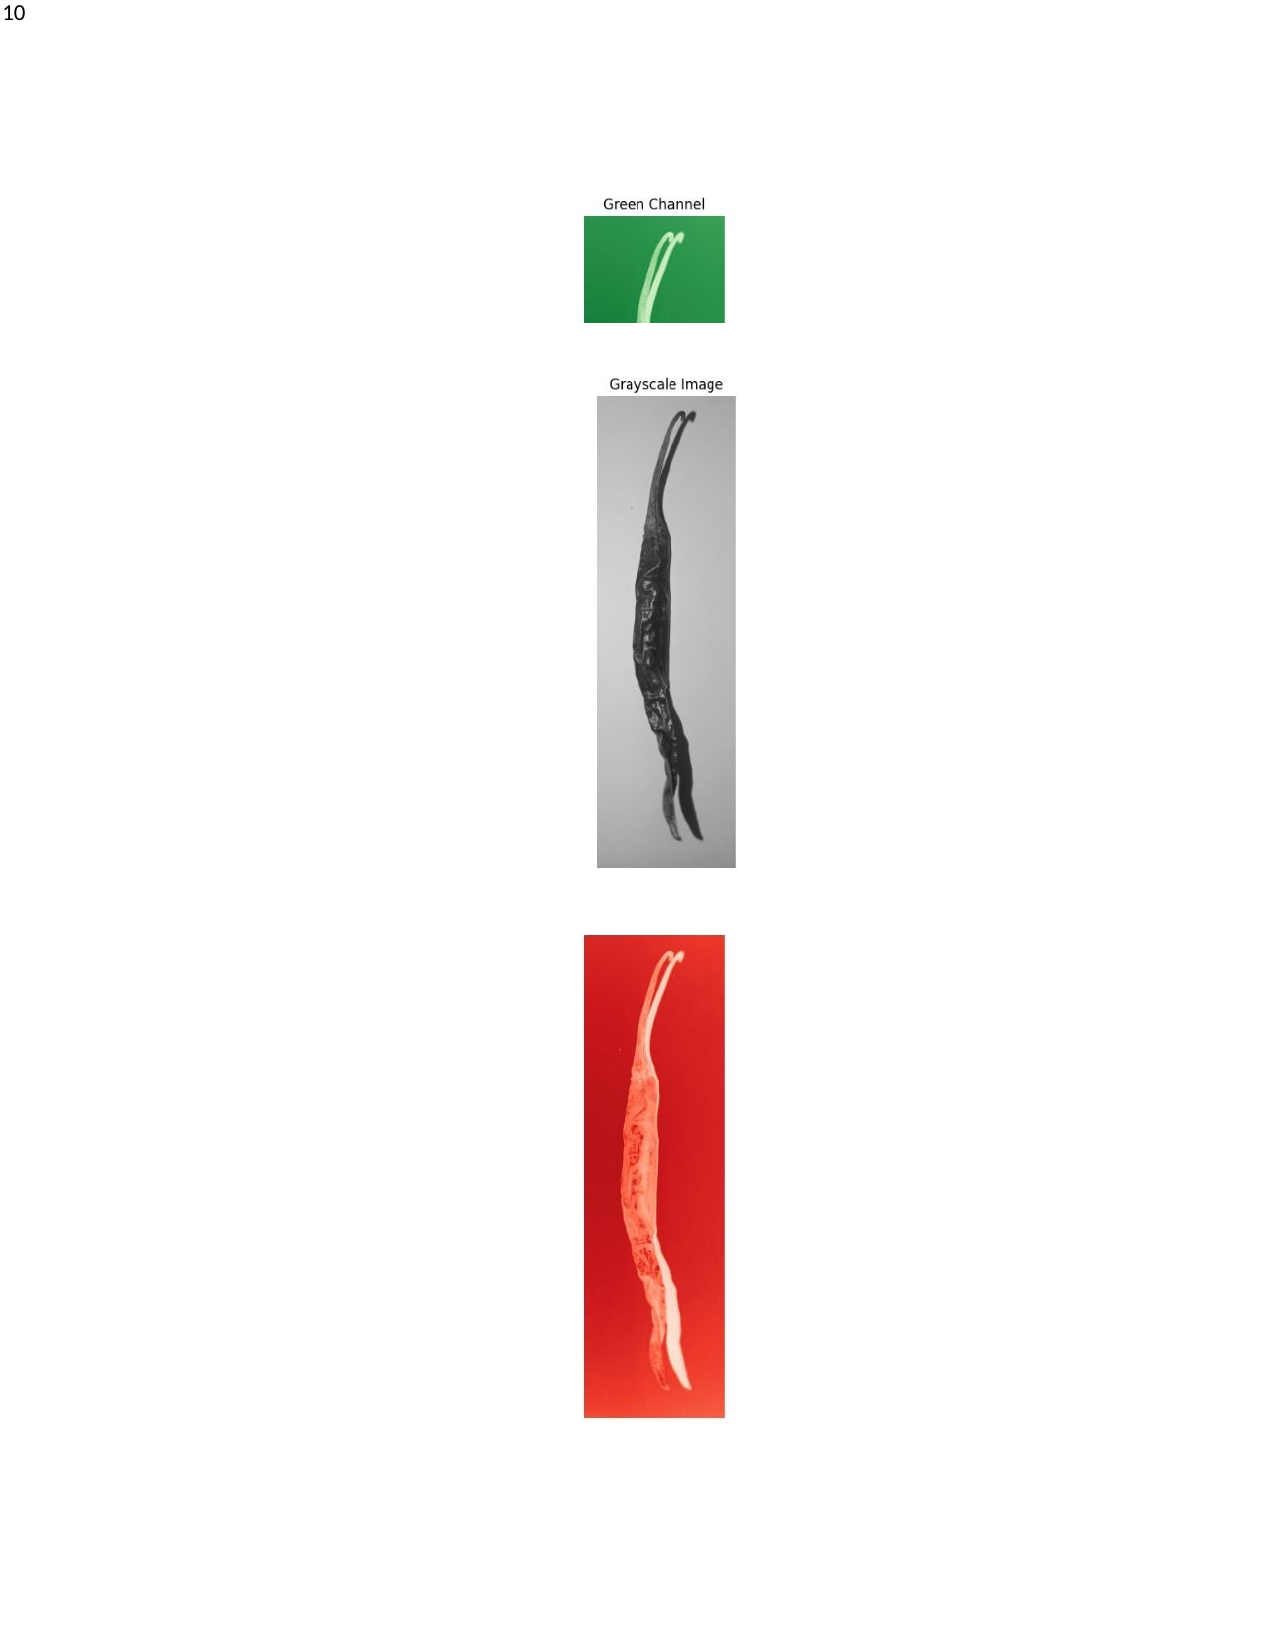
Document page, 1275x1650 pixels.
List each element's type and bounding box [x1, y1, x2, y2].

picture [0, 141, 1275, 1486]
